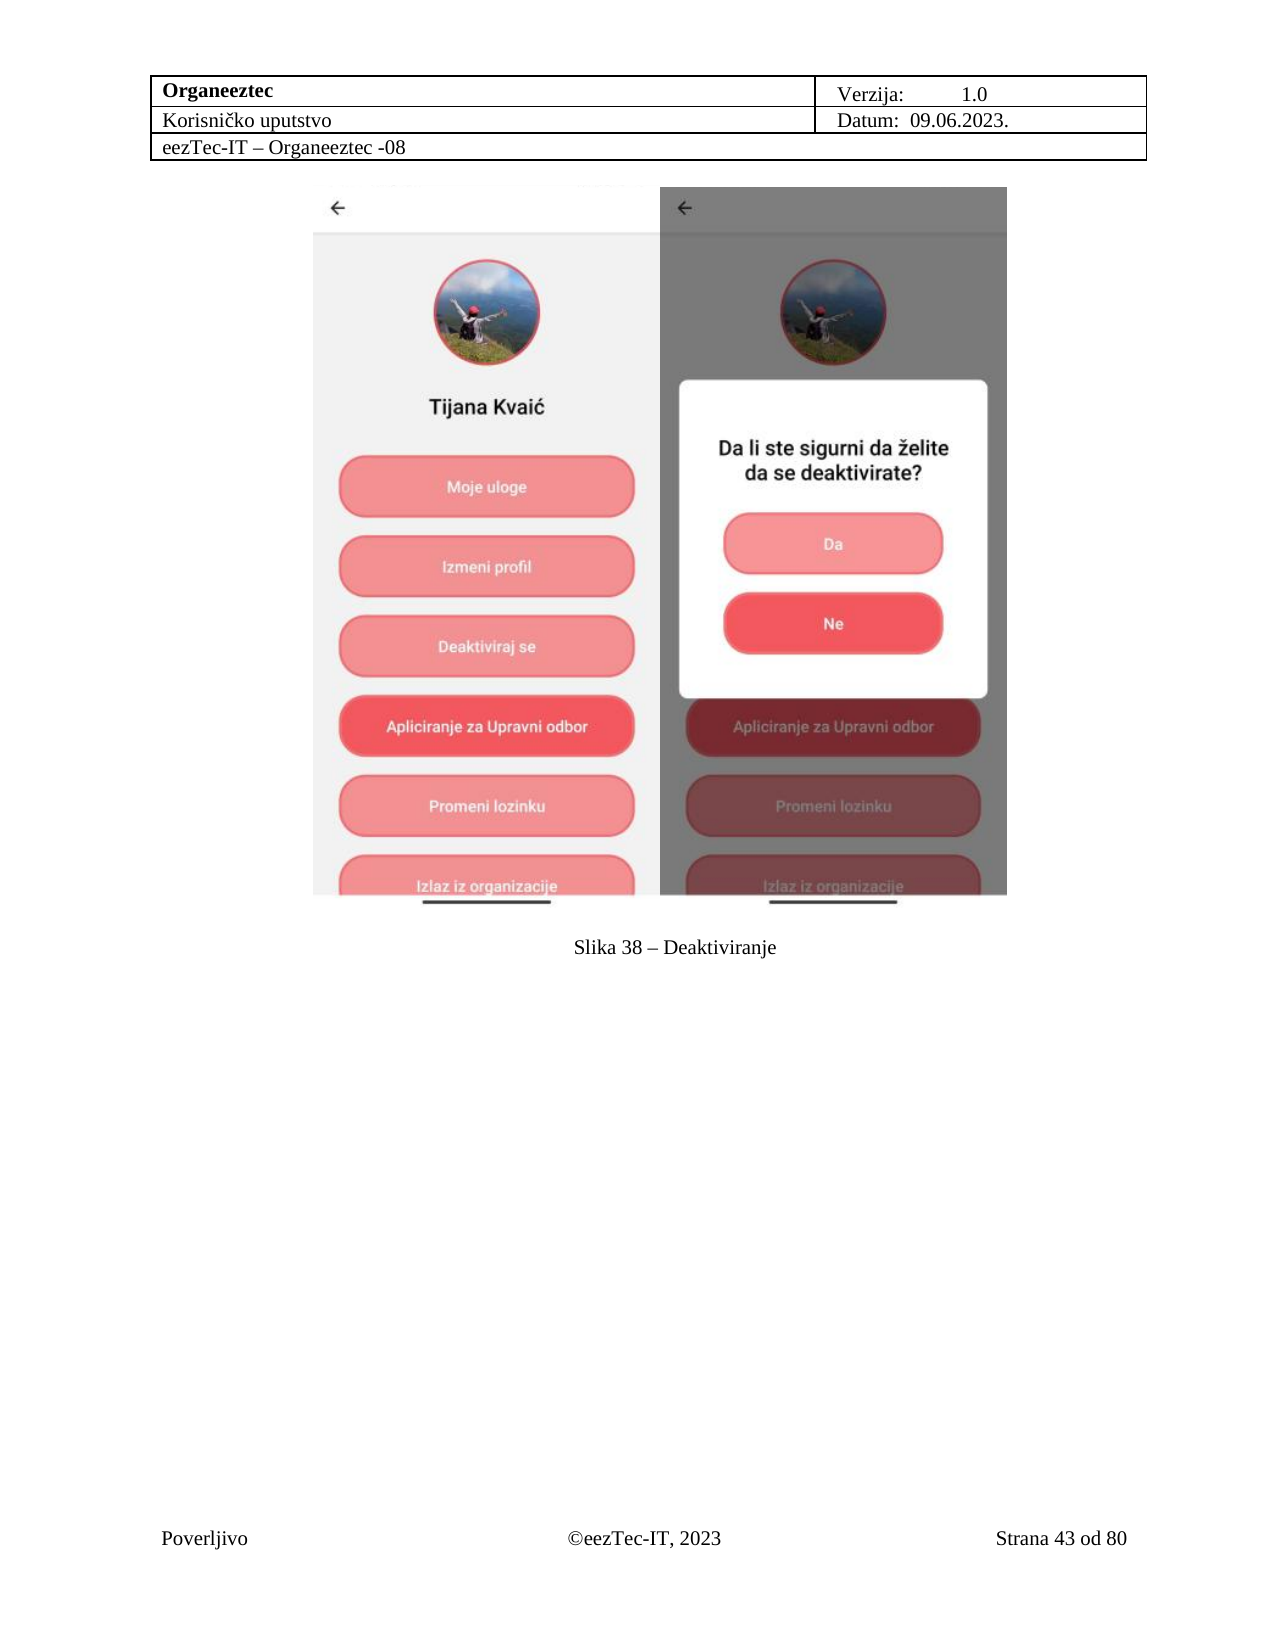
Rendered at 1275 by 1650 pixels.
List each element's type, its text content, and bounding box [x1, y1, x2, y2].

text Slika 38 – Deaktiviranje [225, 934, 1125, 959]
picture [313, 185, 1007, 909]
